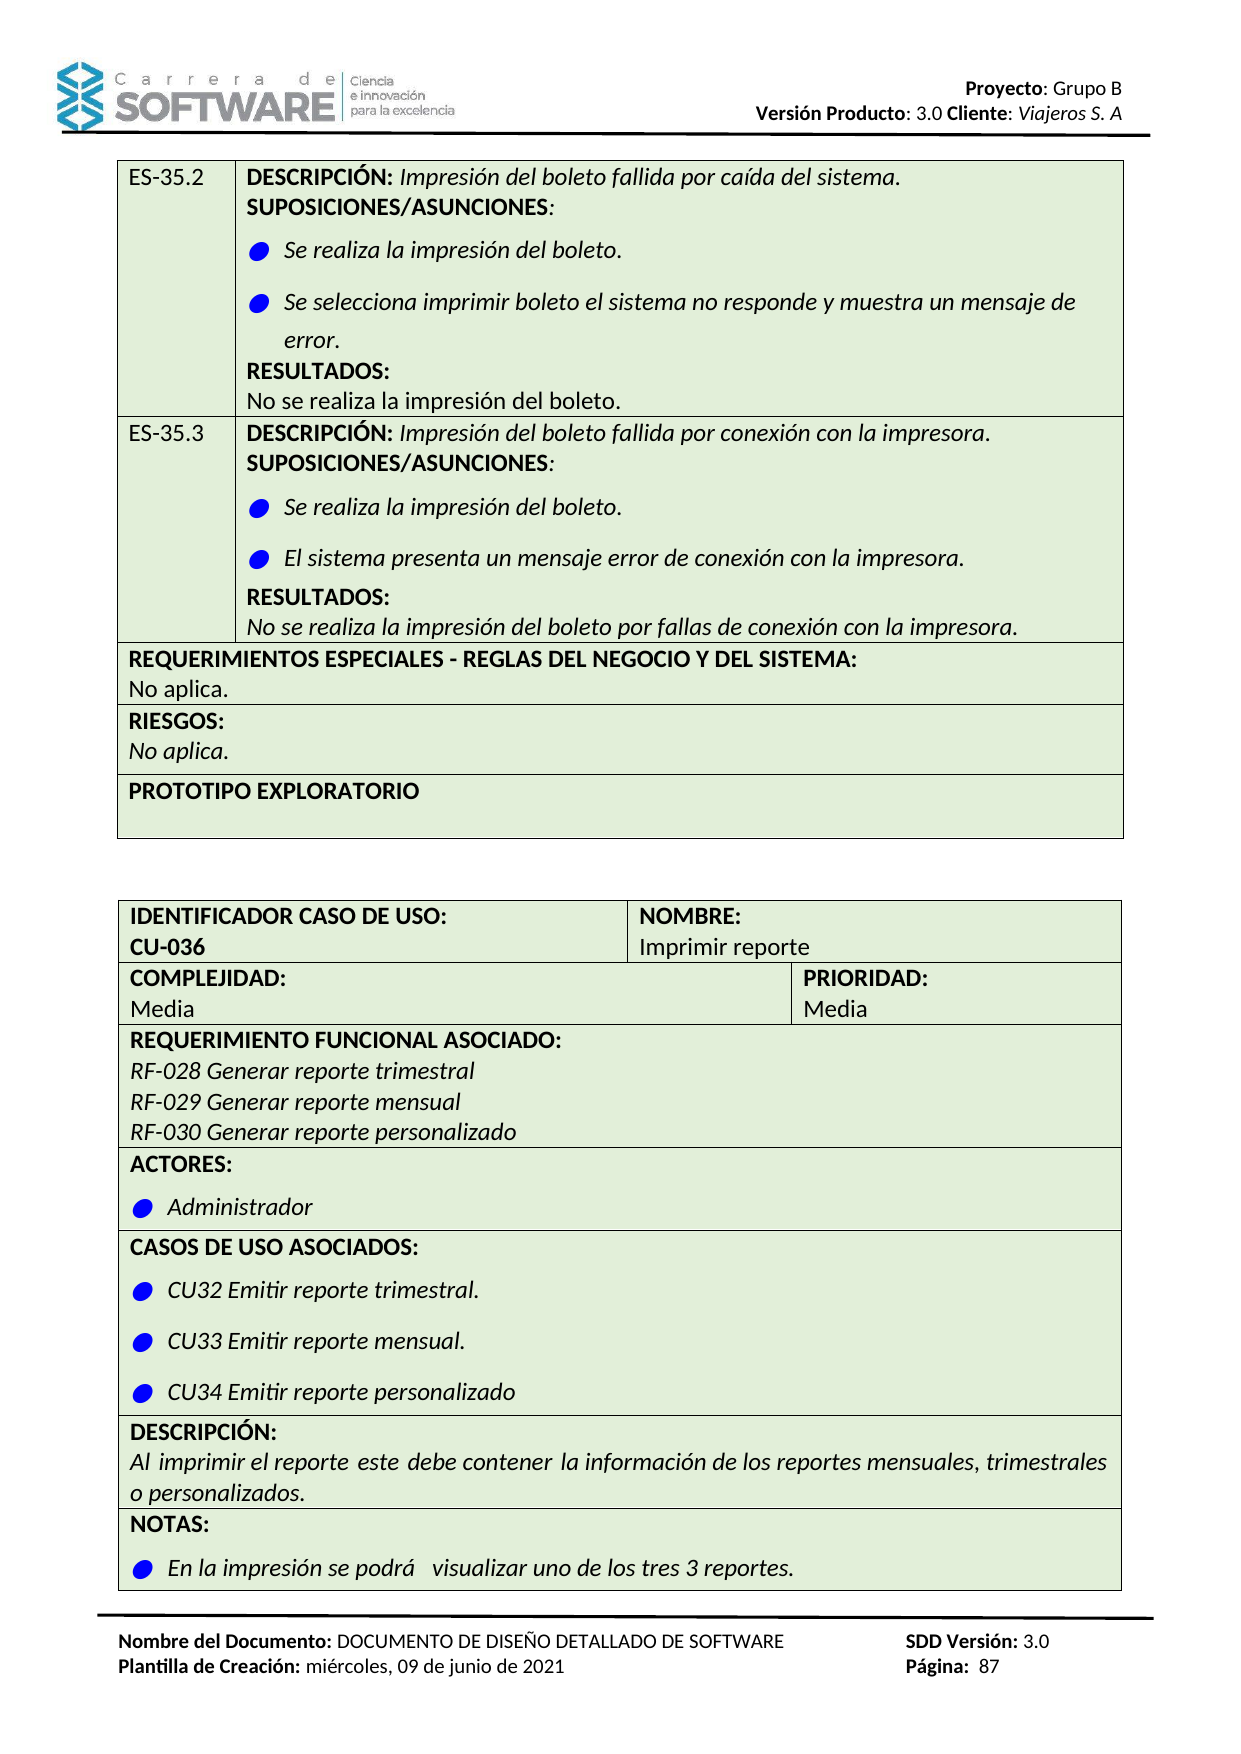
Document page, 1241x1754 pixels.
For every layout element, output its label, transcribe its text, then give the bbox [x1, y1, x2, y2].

table_cell ES-35.2 [118, 161, 235, 416]
table_cell RIESGOS: No aplica. [118, 705, 1123, 774]
table_cell REQUERIMIENTOS ESPECIALES - REGLAS DEL NEGOCIO Y DEL SISTEMA: No aplica. [118, 643, 1123, 704]
table_cell NOTAS: En la impresión se podrá visualizar uno de los tres 3 reportes. [119, 1509, 1121, 1590]
table_header IDENTIFICADOR CASO DE USO: CU-036 [119, 901, 627, 962]
table_cell PROTOTIPO EXPLORATORIO [118, 775, 1123, 837]
table_cell ES-35.3 [118, 417, 235, 642]
table_cell DESCRIPCIÓN: Al imprimir el reporte este debe contener la información de los reportes mensuales, trimestrales o personalizados. [119, 1416, 1121, 1507]
table_cell PRIORIDAD: Media [792, 963, 1121, 1024]
table_cell COMPLEJIDAD: Media [119, 963, 791, 1024]
table_cell DESCRIPCIÓN: Impresión del boleto fallida por caída del sistema. SUPOSICIONES/ASUNCIONES: Se realiza la impresión del boleto. Se selecciona imprimir boleto el sistema no responde y muestra un mensaje de error. RESULTADOS: No se realiza la impresión del boleto. [236, 161, 1123, 416]
table_cell REQUERIMIENTO FUNCIONAL ASOCIADO: RF-028 Generar reporte trimestral RF-029 Generar reporte mensual RF-030 Generar reporte personalizado [119, 1025, 1121, 1147]
picture [46, 46, 461, 154]
table_cell ACTORES: Administrador [119, 1148, 1121, 1229]
table_header NOMBRE: Imprimir reporte [628, 901, 1121, 962]
table_cell CASOS DE USO ASOCIADOS: CU32 Emitir reporte trimestral. CU33 Emitir reporte mensual. CU34 Emitir reporte personalizado [119, 1231, 1121, 1415]
table_cell DESCRIPCIÓN: Impresión del boleto fallida por conexión con la impresora. SUPOSICIONES/ASUNCIONES: Se realiza la impresión del boleto. El sistema presenta un mensaje error de conexión con la impresora. RESULTADOS: No se realiza la impresión del boleto por fallas de conexión con la impresora. [236, 417, 1123, 642]
